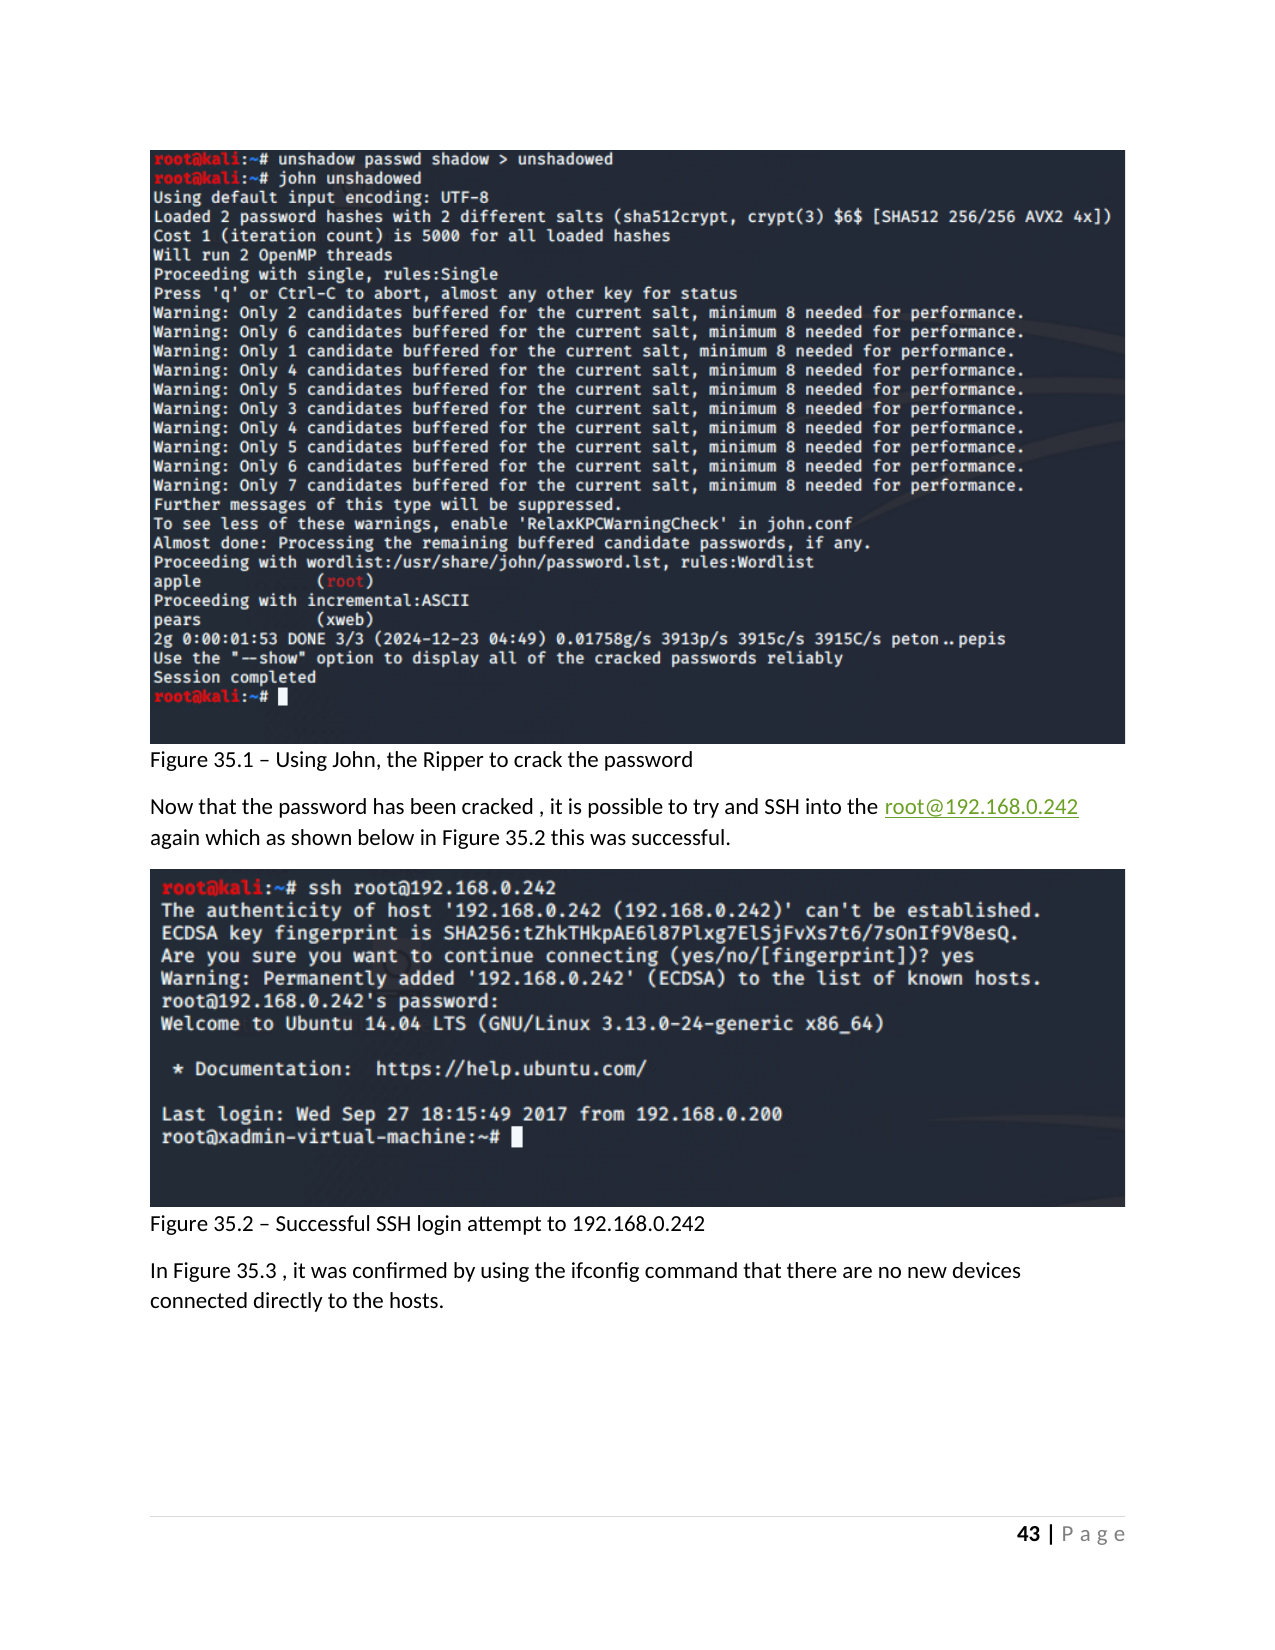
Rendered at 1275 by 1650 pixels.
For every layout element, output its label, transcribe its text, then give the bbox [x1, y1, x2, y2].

picture [150, 150, 1125, 744]
text In Figure 35.3 , it was confirmed by using the ifconfig command that there are no new devices connected directly to the hosts. [150, 1256, 1125, 1314]
text Figure 35.1 – Using John, the Ripper to crack the password [150, 744, 1125, 774]
text Figure 35.2 – Successful SSH login attempt to 192.168.0.242 [150, 1207, 1125, 1237]
text Now that the password has been cracked , it is possible to try and SSH into the root@192.168.0.242 again which as shown below in Figure 35.2 this was successful. [150, 792, 1125, 851]
picture [150, 869, 1125, 1207]
